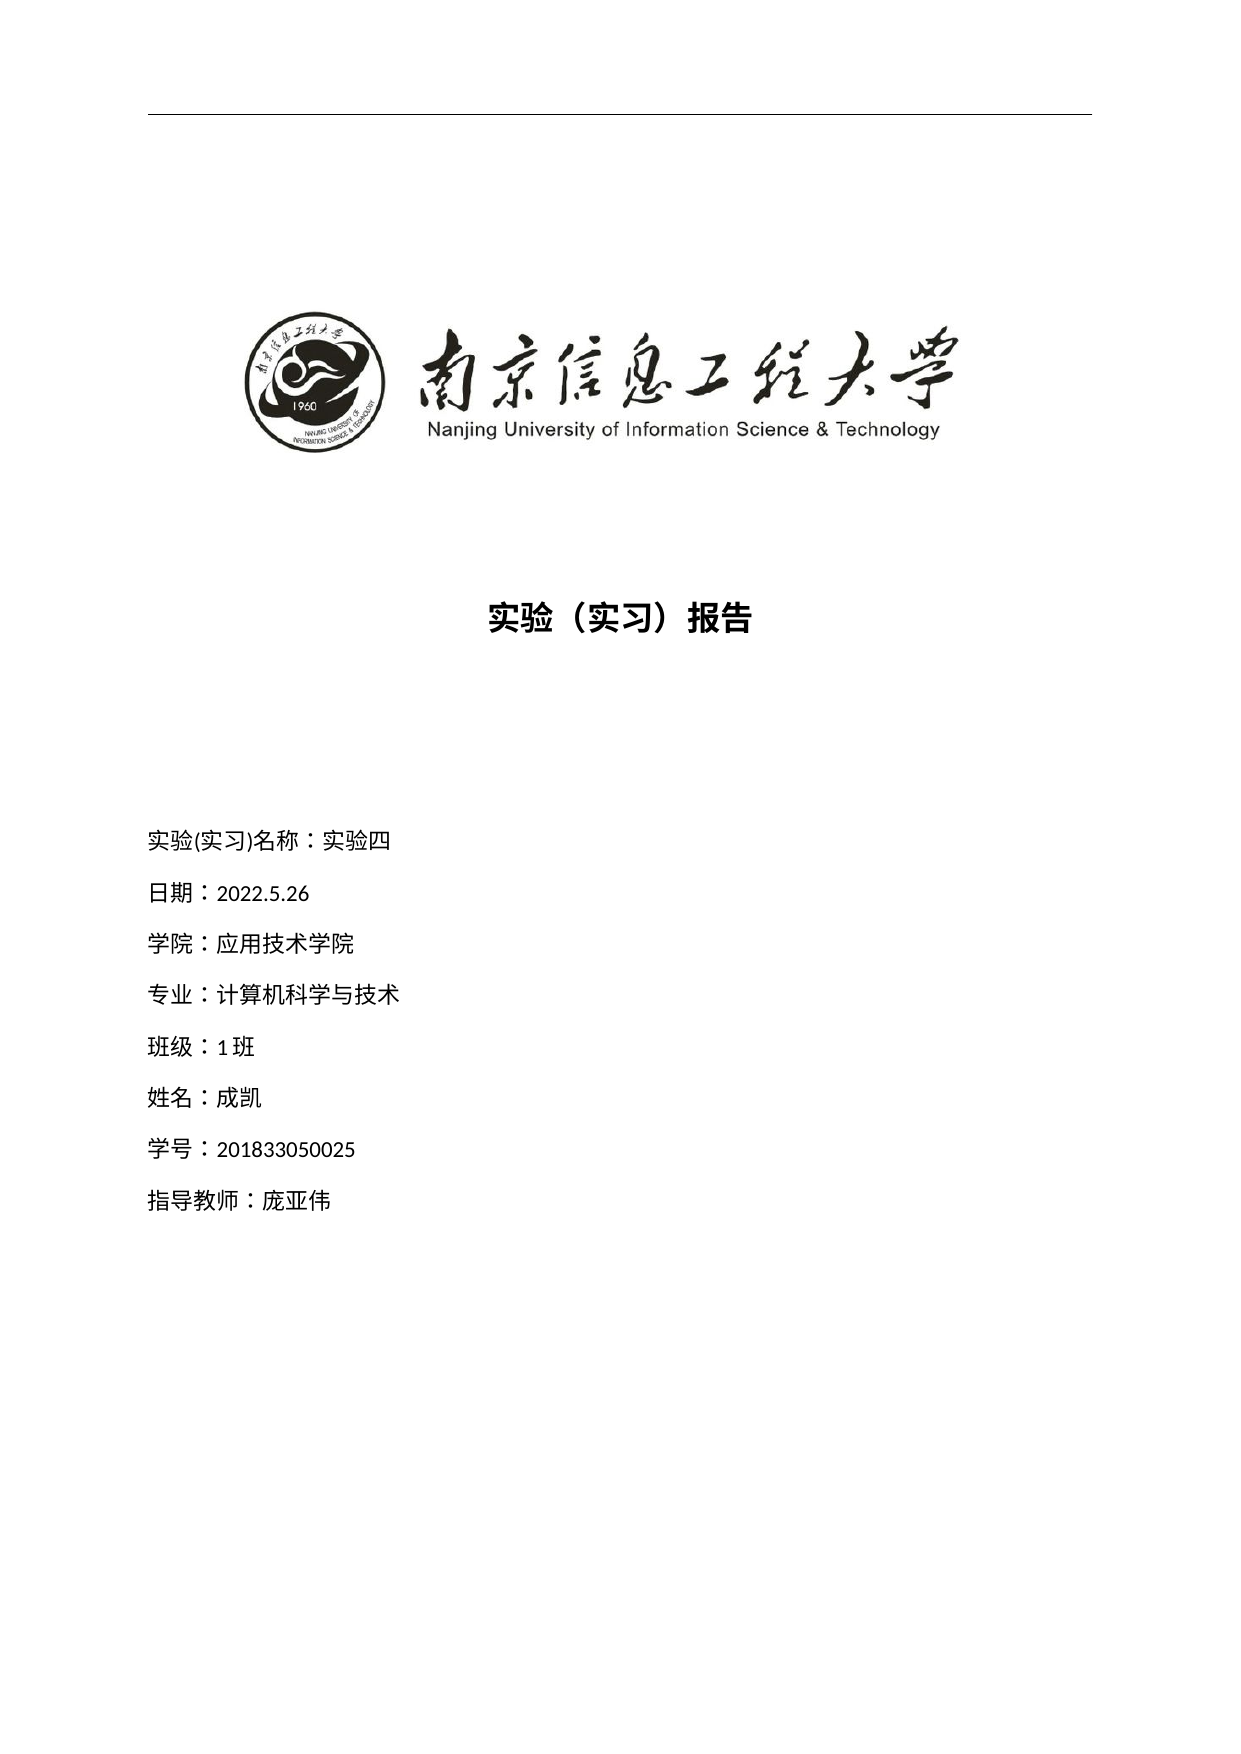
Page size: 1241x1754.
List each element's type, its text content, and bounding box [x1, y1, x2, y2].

text 学院：应用技术学院 [148, 928, 1092, 961]
picture [235, 302, 1005, 453]
text 学号：201833050025 [148, 1133, 1092, 1166]
text 班级：1班 [148, 1031, 1092, 1063]
text 指导教师：庞亚伟 [148, 1185, 1092, 1217]
text 日期：2022.5.26 [148, 877, 1092, 909]
text 专业：计算机科学与技术 [148, 979, 1092, 1012]
text 实验(实习)名称：实验四 [148, 825, 1092, 858]
text 实验（实习）报告 [148, 586, 1092, 651]
text 姓名：成凯 [148, 1082, 1092, 1114]
